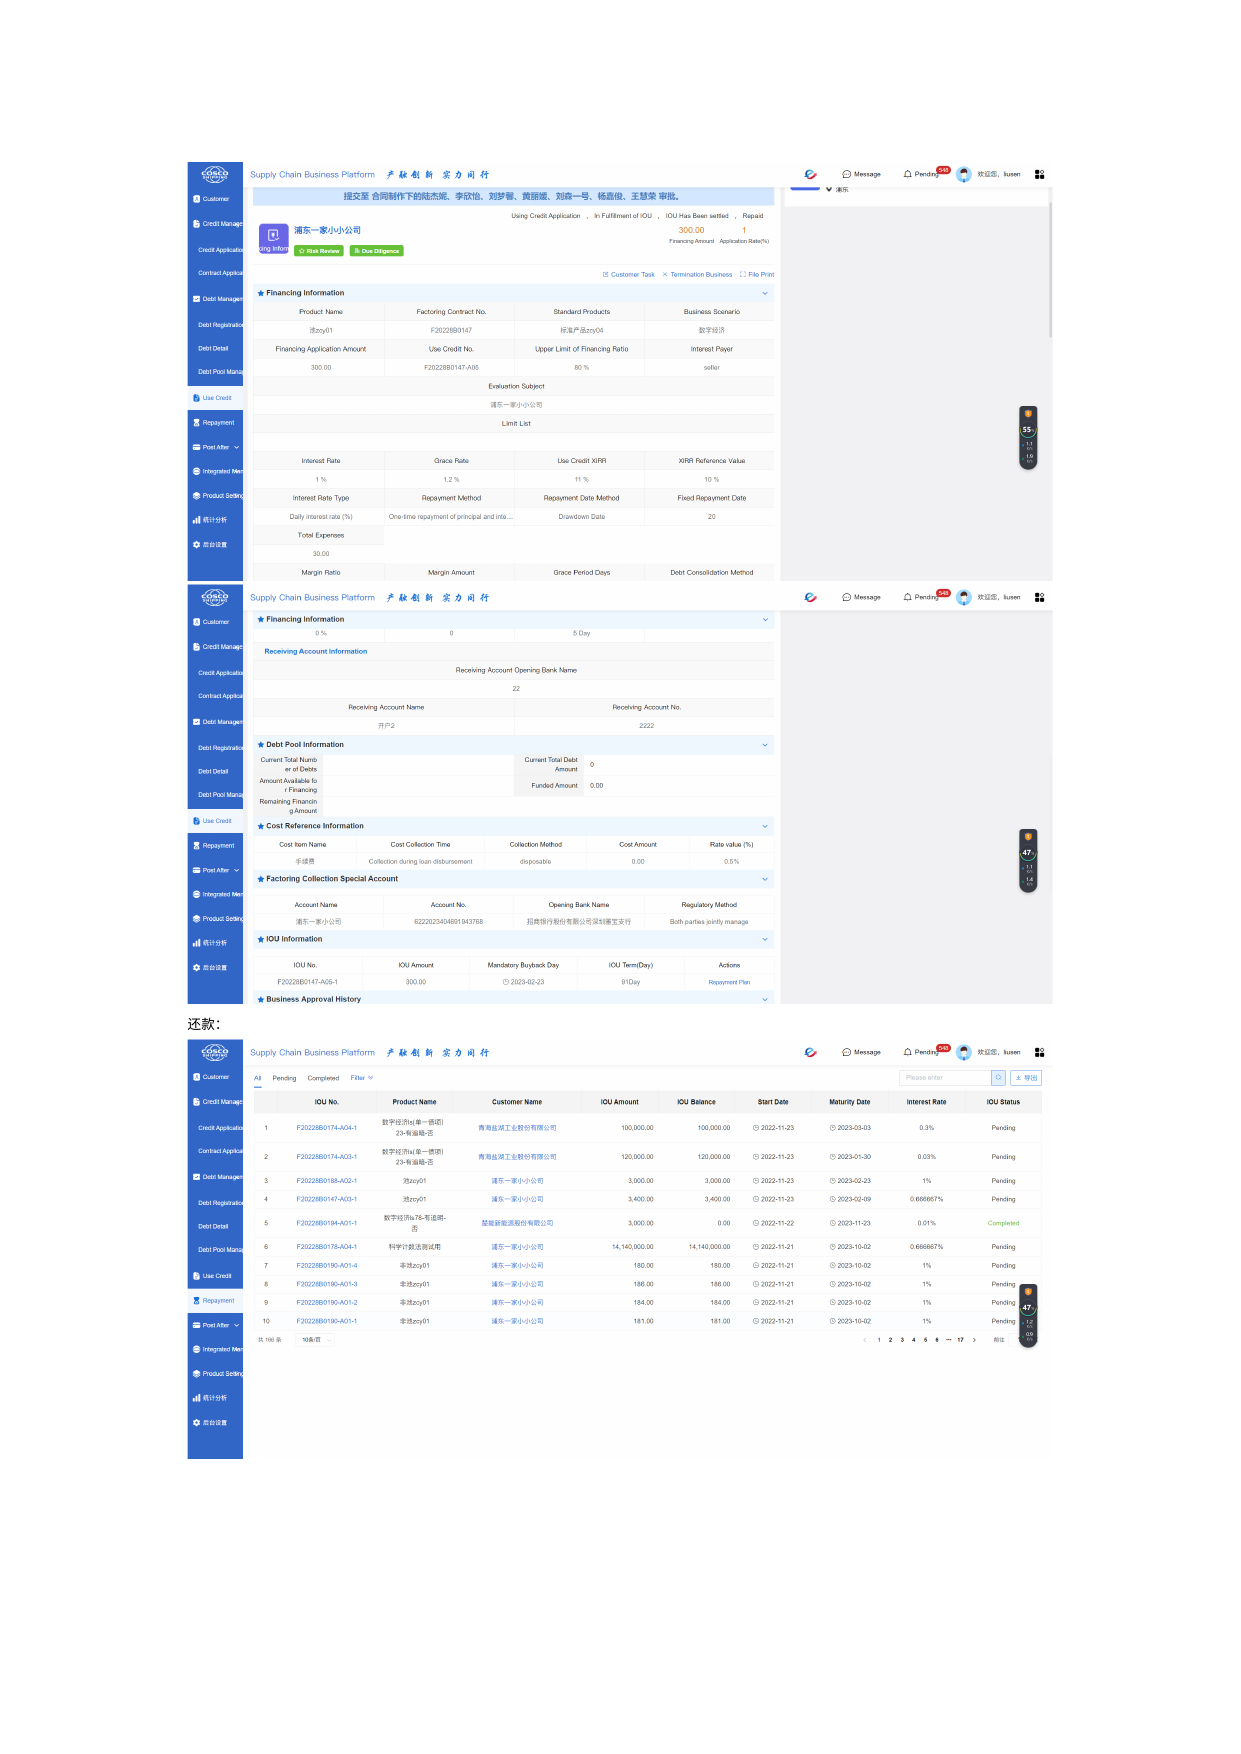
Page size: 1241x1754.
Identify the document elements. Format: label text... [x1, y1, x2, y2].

picture [187, 1039, 1053, 1459]
text 还款： [187, 1007, 1053, 1039]
picture [187, 162, 1053, 581]
picture [187, 584, 1053, 1004]
